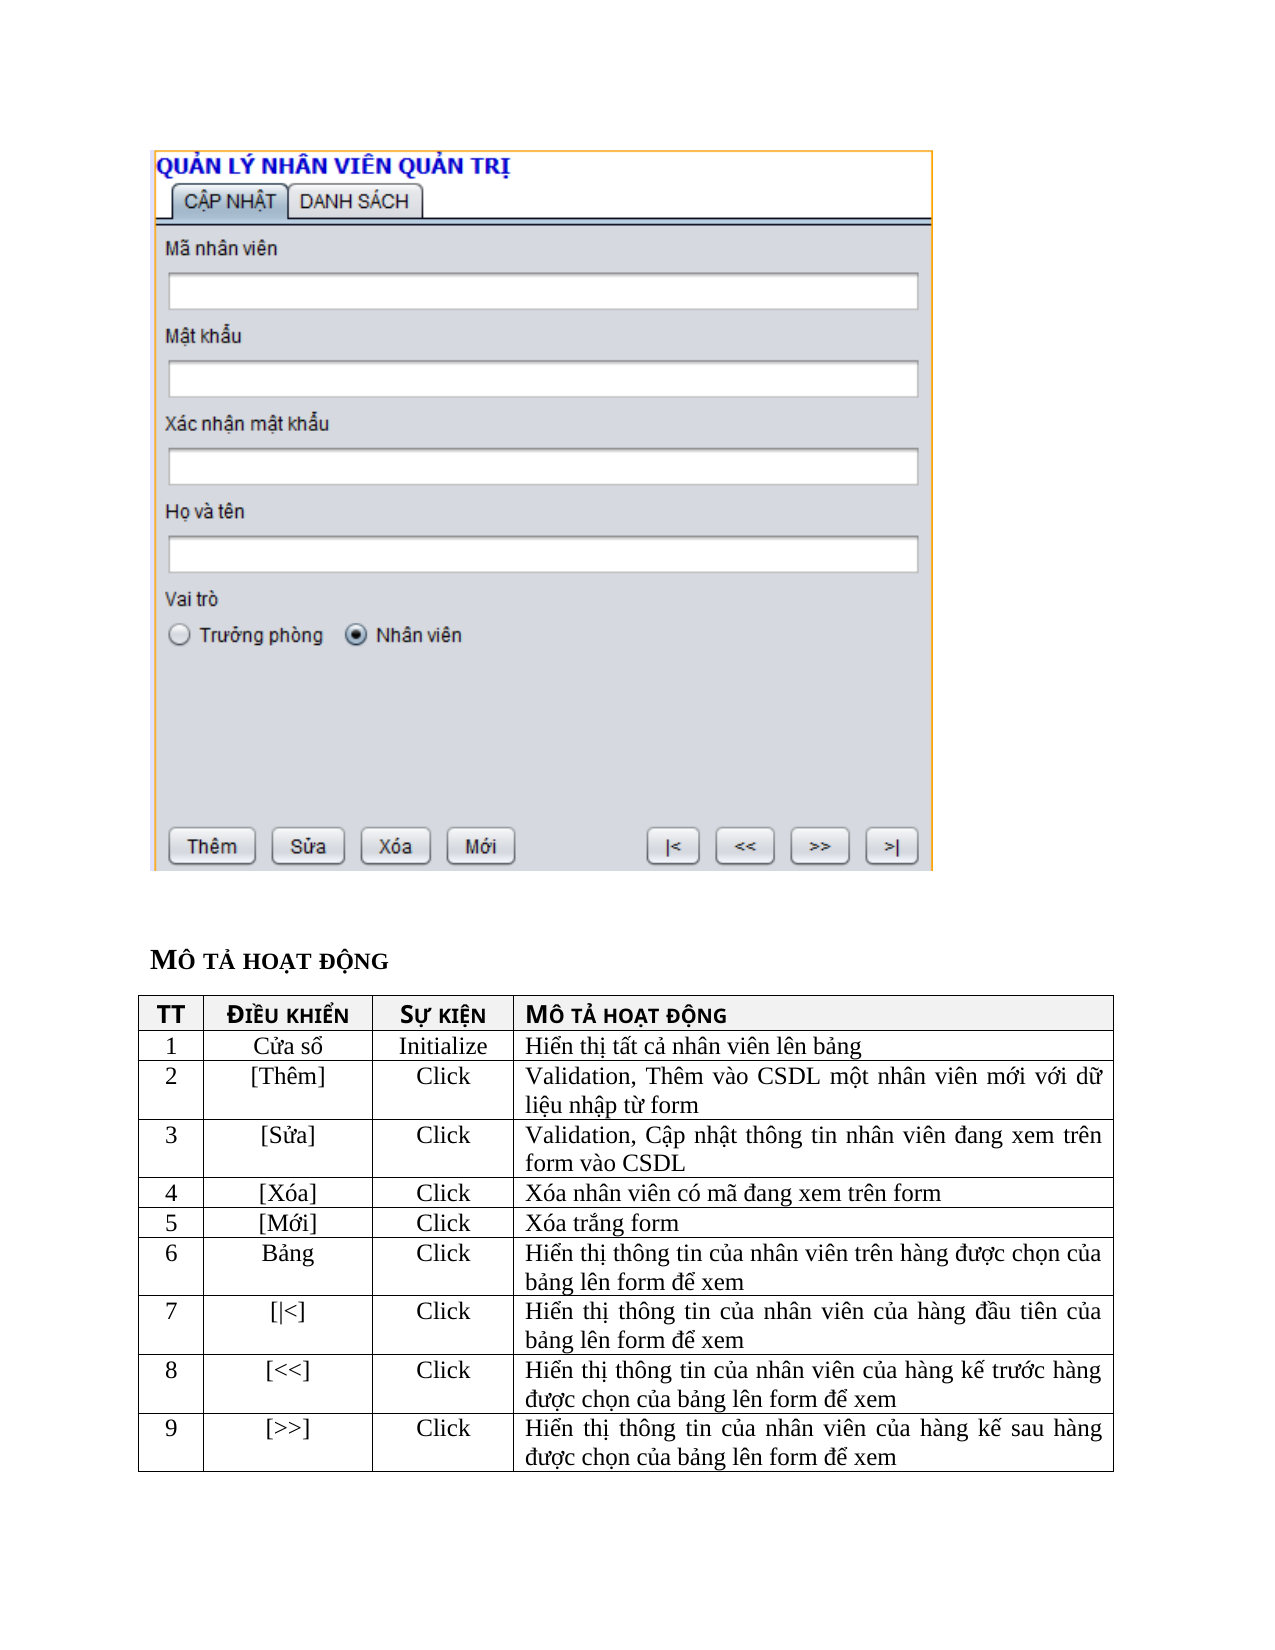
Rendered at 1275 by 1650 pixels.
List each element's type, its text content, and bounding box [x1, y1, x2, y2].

table_cell [Xóa] [204, 1178, 372, 1207]
table_cell Click [373, 1355, 513, 1412]
table_cell Initialize [373, 1031, 513, 1060]
table_header Điều khiển [204, 996, 372, 1030]
table_cell [Mới] [204, 1208, 372, 1237]
table_cell Click [373, 1238, 513, 1295]
table_cell Validation, Thêm vào CSDL một nhân viên mới với dữ liệu nhập từ form [514, 1061, 1113, 1119]
table_cell Hiển thị thông tin của nhân viên của hàng kế trước hàng được chọn của bảng lên form để xem [514, 1355, 1113, 1412]
table_cell Click [373, 1178, 513, 1207]
table_cell 4 [139, 1178, 203, 1207]
table_cell Xóa nhân viên có mã đang xem trên form [514, 1178, 1113, 1207]
table_cell Click [373, 1120, 513, 1177]
table_cell 6 [139, 1238, 203, 1295]
table_cell [>>] [204, 1414, 372, 1471]
table_cell Click [373, 1414, 513, 1471]
table_cell 9 [139, 1414, 203, 1471]
table_cell Bảng [204, 1238, 372, 1295]
table_header Sự kiện [373, 996, 513, 1030]
table_cell Cửa sổ [204, 1031, 372, 1060]
picture [150, 150, 933, 871]
table_header Mô tả hoạt động [514, 996, 1113, 1030]
table_cell 3 [139, 1120, 203, 1177]
table_cell Click [373, 1296, 513, 1354]
table_cell [Sửa] [204, 1120, 372, 1177]
table_cell Click [373, 1061, 513, 1119]
table_cell 7 [139, 1296, 203, 1354]
table_cell 5 [139, 1208, 203, 1237]
table_cell 1 [139, 1031, 203, 1060]
table_cell 8 [139, 1355, 203, 1412]
table_cell Hiển thị thông tin của nhân viên của hàng đầu tiên của bảng lên form để xem [514, 1296, 1113, 1354]
table_cell [<<] [204, 1355, 372, 1412]
text Mô tả hoạt động [150, 942, 1125, 976]
table_cell Hiển thị thông tin của nhân viên trên hàng được chọn của bảng lên form để xem [514, 1238, 1113, 1295]
table_cell [Thêm] [204, 1061, 372, 1119]
table_cell Validation, Cập nhật thông tin nhân viên đang xem trên form vào CSDL [514, 1120, 1113, 1177]
table_cell [|<] [204, 1296, 372, 1354]
table_cell Hiển thị tất cả nhân viên lên bảng [514, 1031, 1113, 1060]
table_cell Xóa trắng form [514, 1208, 1113, 1237]
table_cell Click [373, 1208, 513, 1237]
table_cell 2 [139, 1061, 203, 1119]
table_header TT [139, 996, 203, 1030]
table_cell Hiển thị thông tin của nhân viên của hàng kế sau hàng được chọn của bảng lên form để xem [514, 1414, 1113, 1471]
